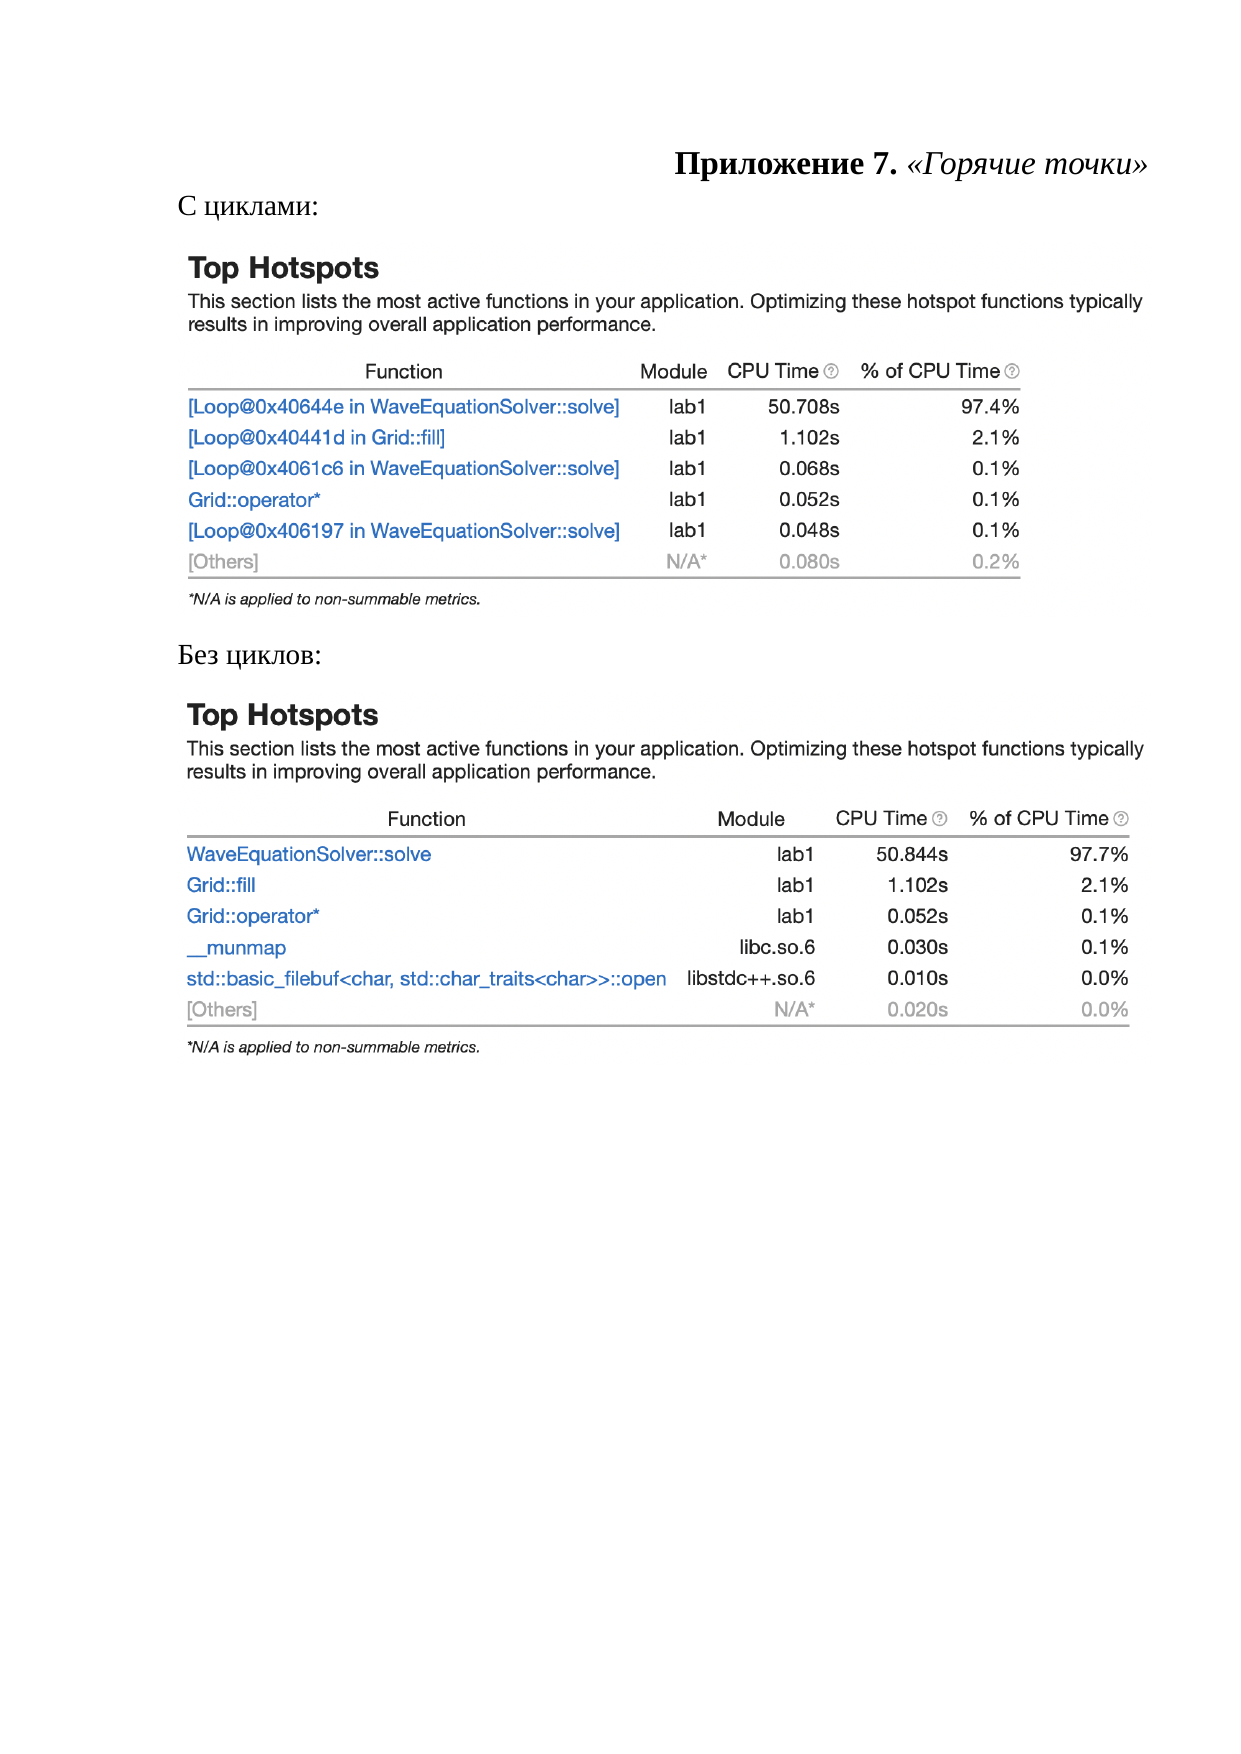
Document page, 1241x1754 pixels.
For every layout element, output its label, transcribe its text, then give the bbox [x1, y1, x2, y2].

picture [177, 691, 1153, 1065]
text С циклами: [177, 188, 1152, 221]
picture [177, 241, 1153, 617]
text Без циклов: [177, 637, 1152, 671]
subtitle Приложение 7. «Горячие точки» [177, 143, 1152, 181]
